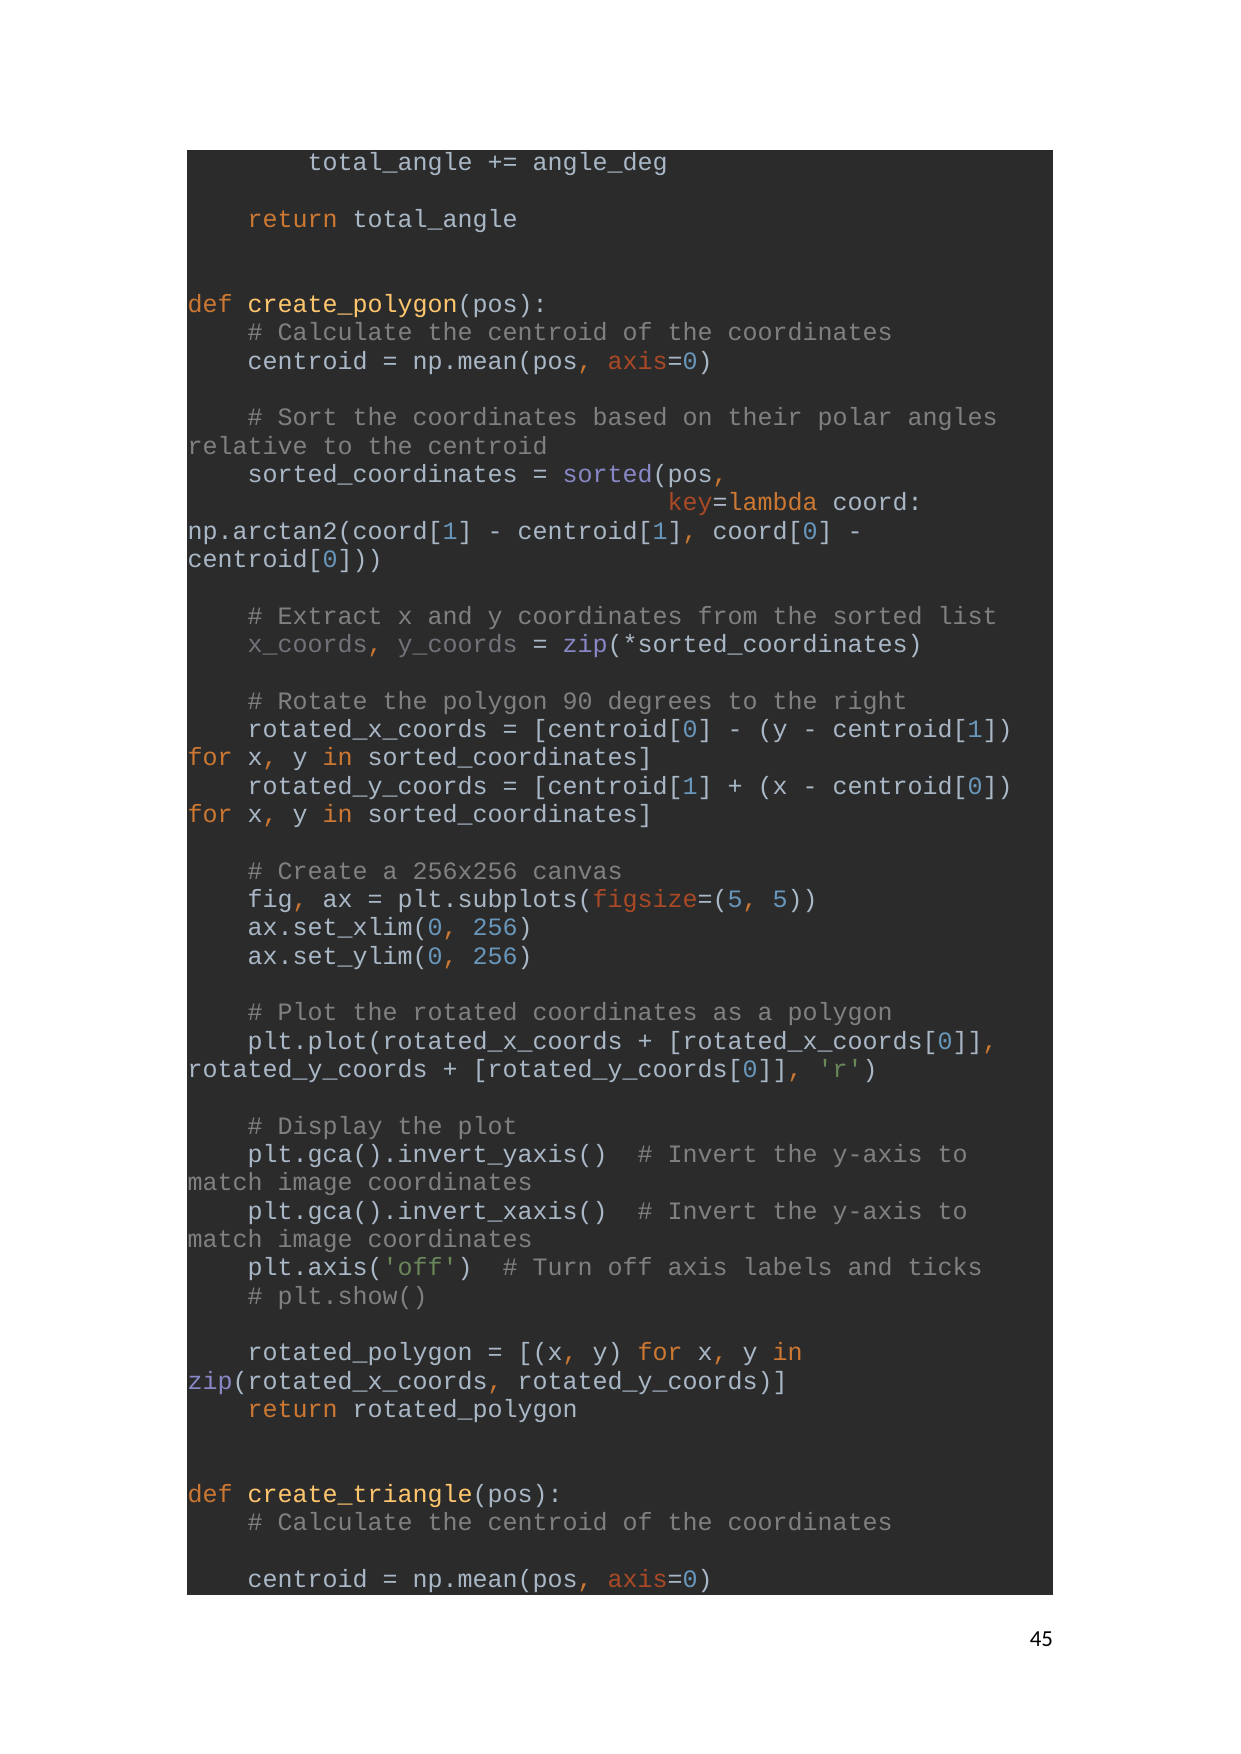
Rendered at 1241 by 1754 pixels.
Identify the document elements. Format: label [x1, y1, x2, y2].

text [187, 150, 1053, 1595]
